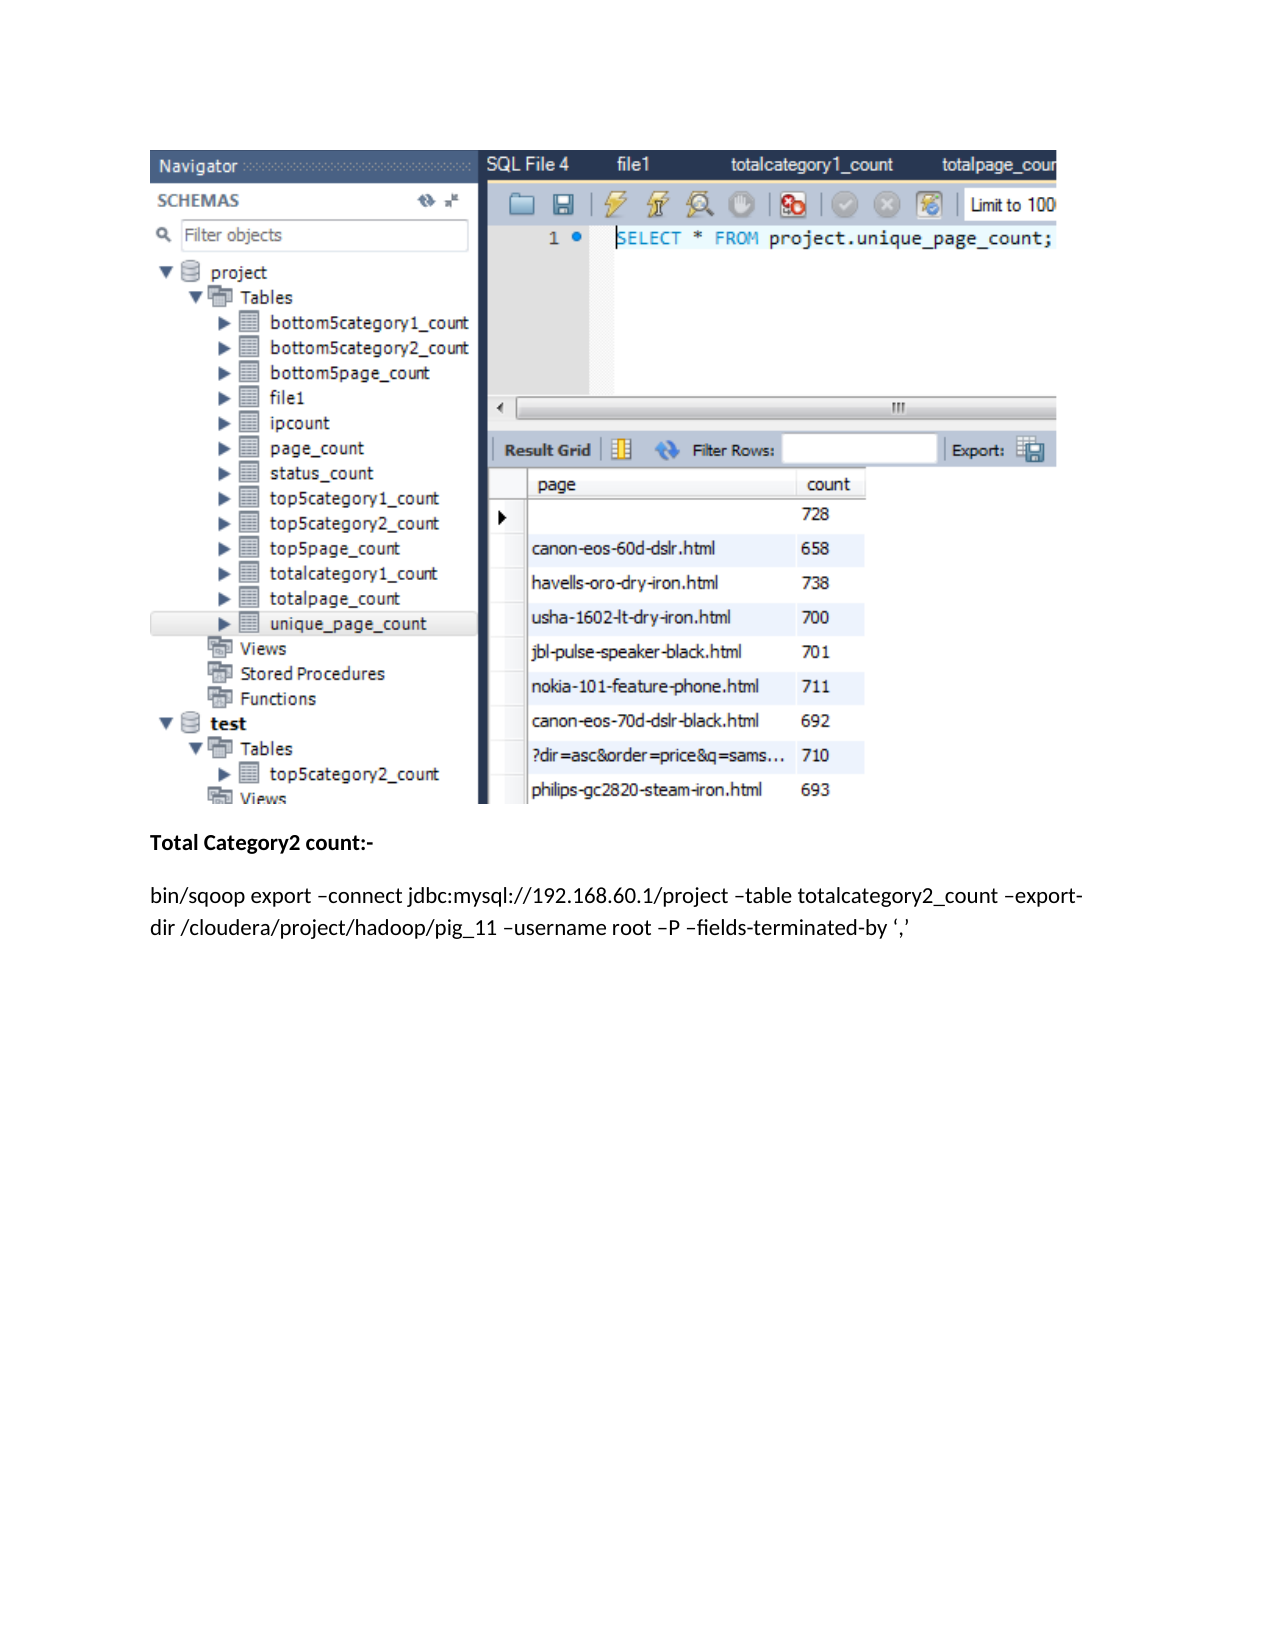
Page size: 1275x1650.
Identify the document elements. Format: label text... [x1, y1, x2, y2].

text Total Category2 count:- [150, 828, 1125, 856]
picture [150, 150, 1057, 804]
text bin/sqoop export –connect jdbc:mysql://192.168.60.1/project –table totalcategory2_count –export-dir /cloudera/project/hadoop/pig_11 –username root –P –fields-terminated-by ‘,’ [150, 881, 1125, 941]
